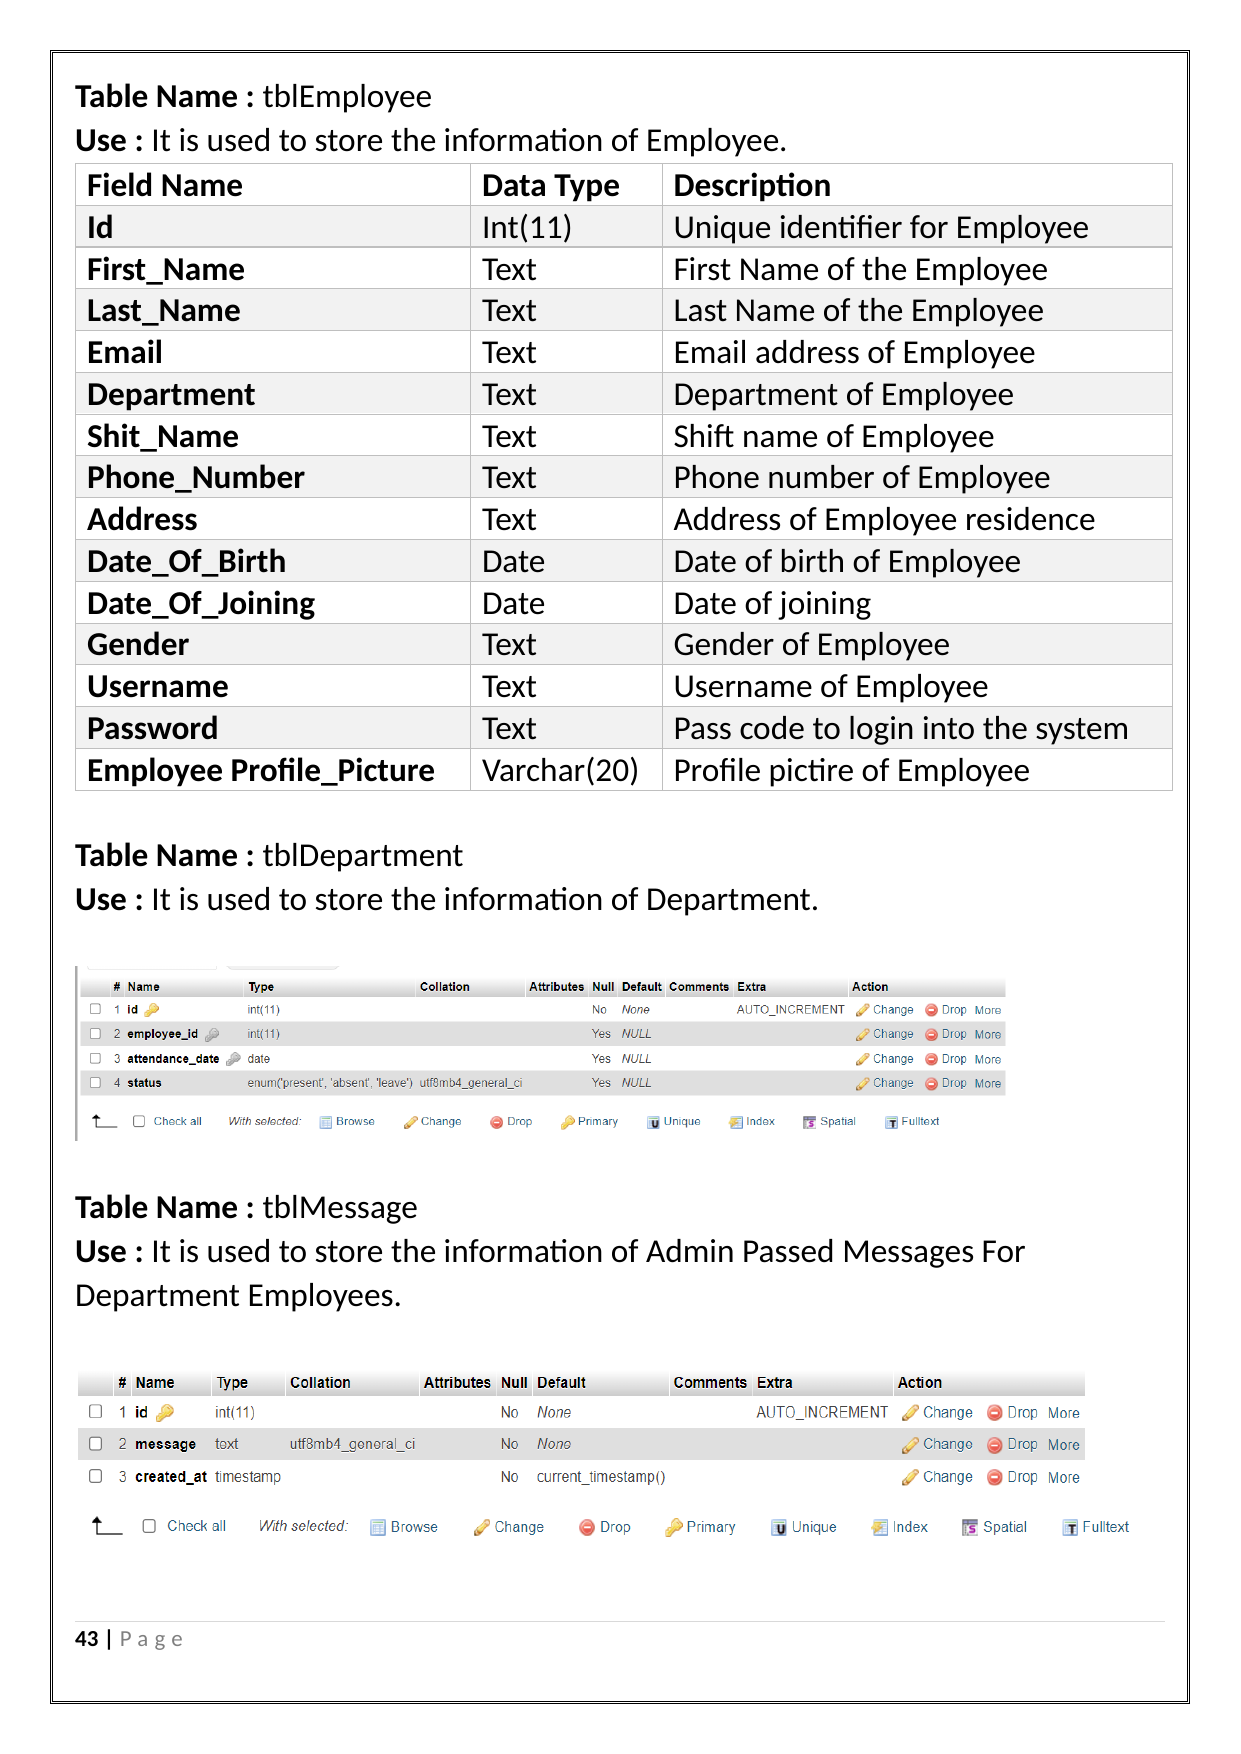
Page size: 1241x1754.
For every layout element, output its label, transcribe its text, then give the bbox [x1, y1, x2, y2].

table_cell Gender [76, 624, 470, 664]
text Table Name : tblDepartment [75, 834, 1165, 875]
table_header Field Name [76, 164, 470, 205]
table_cell Gender of Employee [663, 624, 1172, 664]
table_cell Pass code to login into the system [663, 707, 1172, 748]
table_cell Int(11) [471, 206, 662, 246]
table_cell Password [76, 707, 470, 748]
table_cell Last_Name [76, 289, 470, 330]
table_cell Date [471, 582, 662, 622]
table_cell Date of joining [663, 582, 1172, 622]
text Use : It is used to store the information of Admin Passed Messages For Department Employees. [75, 1230, 1165, 1315]
table_cell Date [471, 540, 662, 581]
table_cell Unique identifier for Employee [663, 206, 1172, 246]
table_cell Phone number of Employee [663, 456, 1172, 497]
table_cell Phone_Number [76, 456, 470, 497]
text Table Name : tblEmployee [75, 75, 1165, 116]
table_cell Text [471, 289, 662, 330]
table_cell Text [471, 665, 662, 706]
table_header Data Type [471, 164, 662, 205]
table_cell Text [471, 707, 662, 748]
table_cell Employee Profile_Picture [76, 749, 470, 789]
table_cell Shift name of Employee [663, 415, 1172, 455]
table_cell Department of Employee [663, 373, 1172, 413]
table_cell Last Name of the Employee [663, 289, 1172, 330]
picture [75, 1362, 1166, 1546]
table_cell Profile pictire of Employee [663, 749, 1172, 789]
table_cell Address [76, 498, 470, 539]
table_cell Text [471, 248, 662, 288]
table_cell First Name of the Employee [663, 248, 1172, 288]
table_cell Id [76, 206, 470, 246]
table_cell Email [76, 331, 470, 372]
table_cell Date_Of_Birth [76, 540, 470, 581]
table_cell Varchar(20) [471, 749, 662, 789]
table_cell Username of Employee [663, 665, 1172, 706]
table_cell Text [471, 624, 662, 664]
picture [75, 966, 1166, 1141]
table_cell Email address of Employee [663, 331, 1172, 372]
table_cell Text [471, 456, 662, 497]
table_cell Date_Of_Joining [76, 582, 470, 622]
table_cell Text [471, 415, 662, 455]
table_cell Text [471, 331, 662, 372]
text Table Name : tblMessage [75, 1186, 1165, 1227]
table_cell Date of birth of Employee [663, 540, 1172, 581]
table_header Description [663, 164, 1172, 205]
table_cell First_Name [76, 248, 470, 288]
table_cell Username [76, 665, 470, 706]
table_cell Department [76, 373, 470, 413]
table_cell Address of Employee residence [663, 498, 1172, 539]
text Use : It is used to store the information of Employee. [75, 119, 1165, 160]
table_cell Text [471, 498, 662, 539]
table_cell Text [471, 373, 662, 413]
table_cell Shit_Name [76, 415, 470, 455]
text Use : It is used to store the information of Department. [75, 878, 1165, 919]
